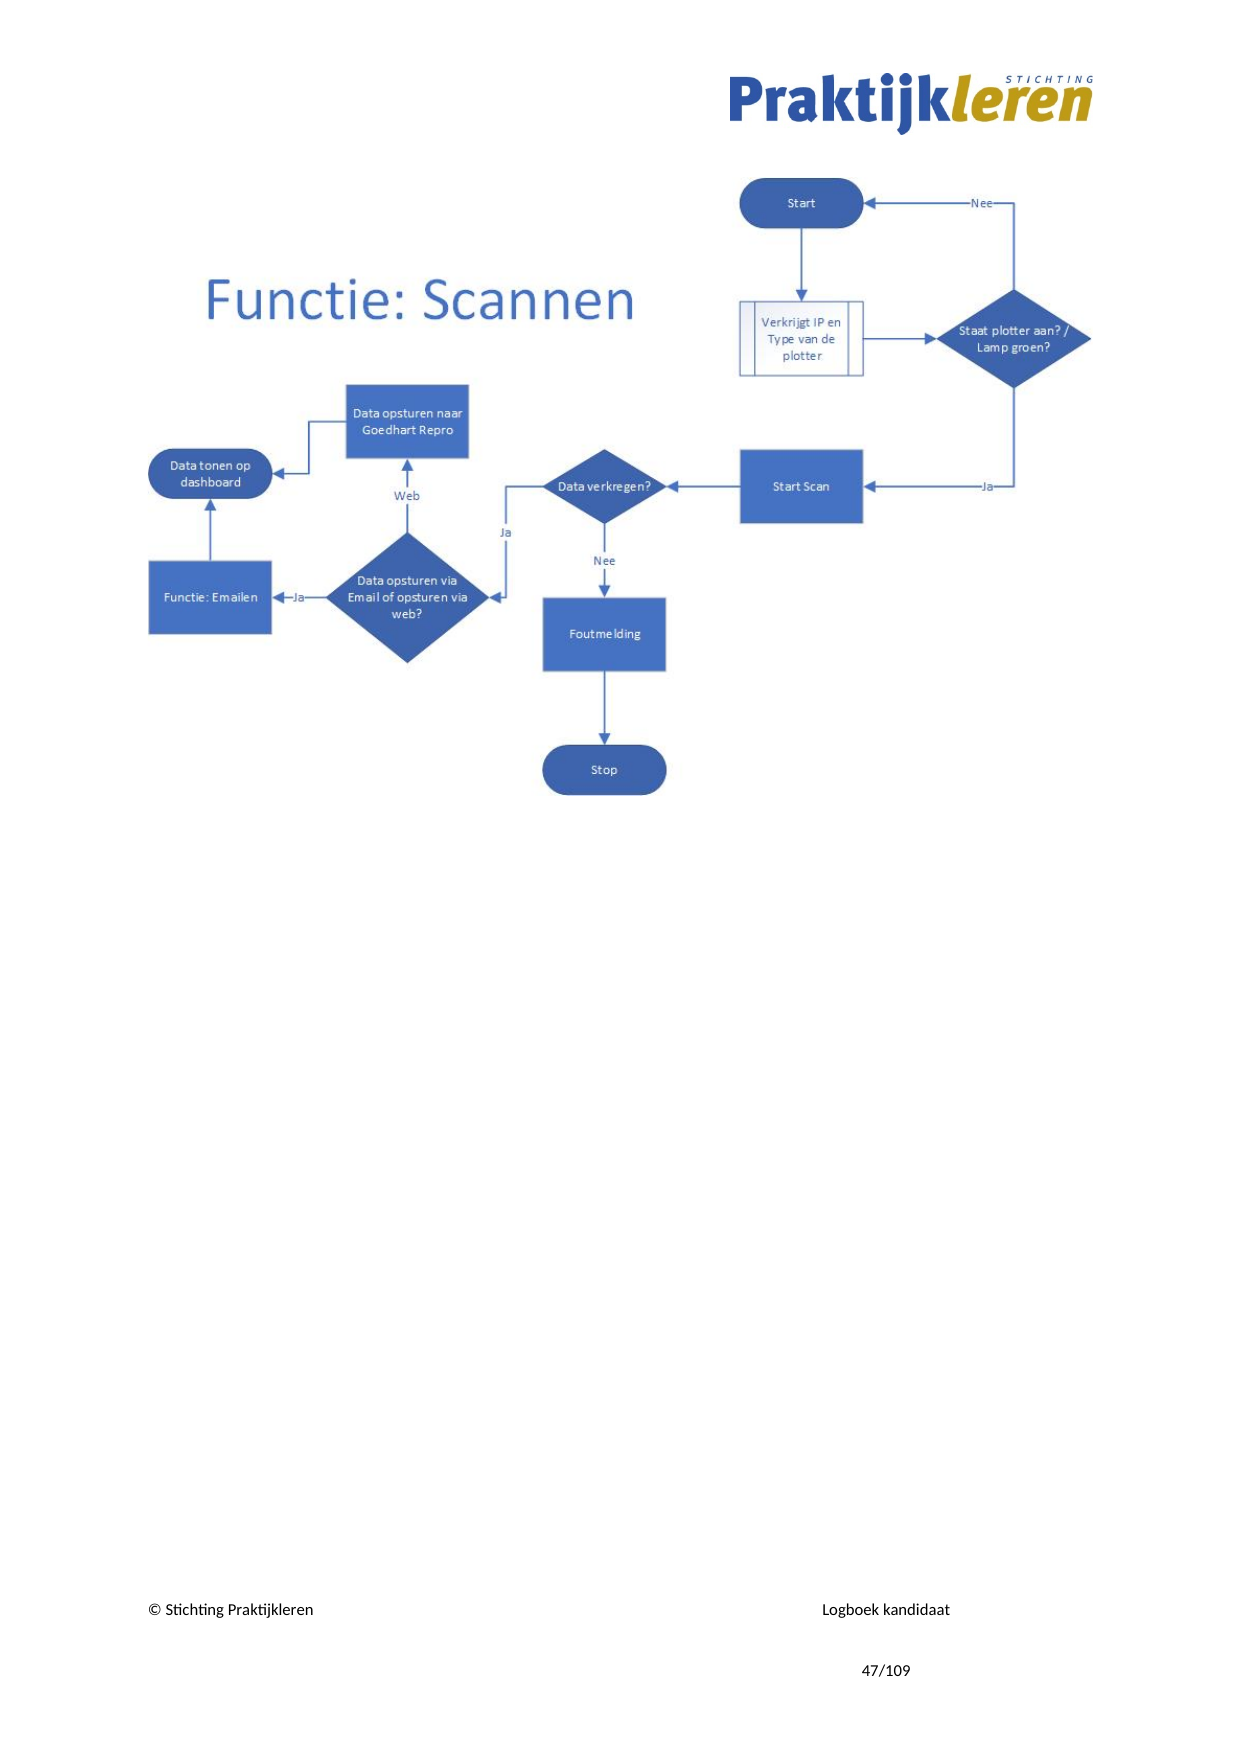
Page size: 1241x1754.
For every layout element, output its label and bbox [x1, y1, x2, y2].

picture [730, 73, 1093, 135]
picture [147, 177, 1093, 796]
